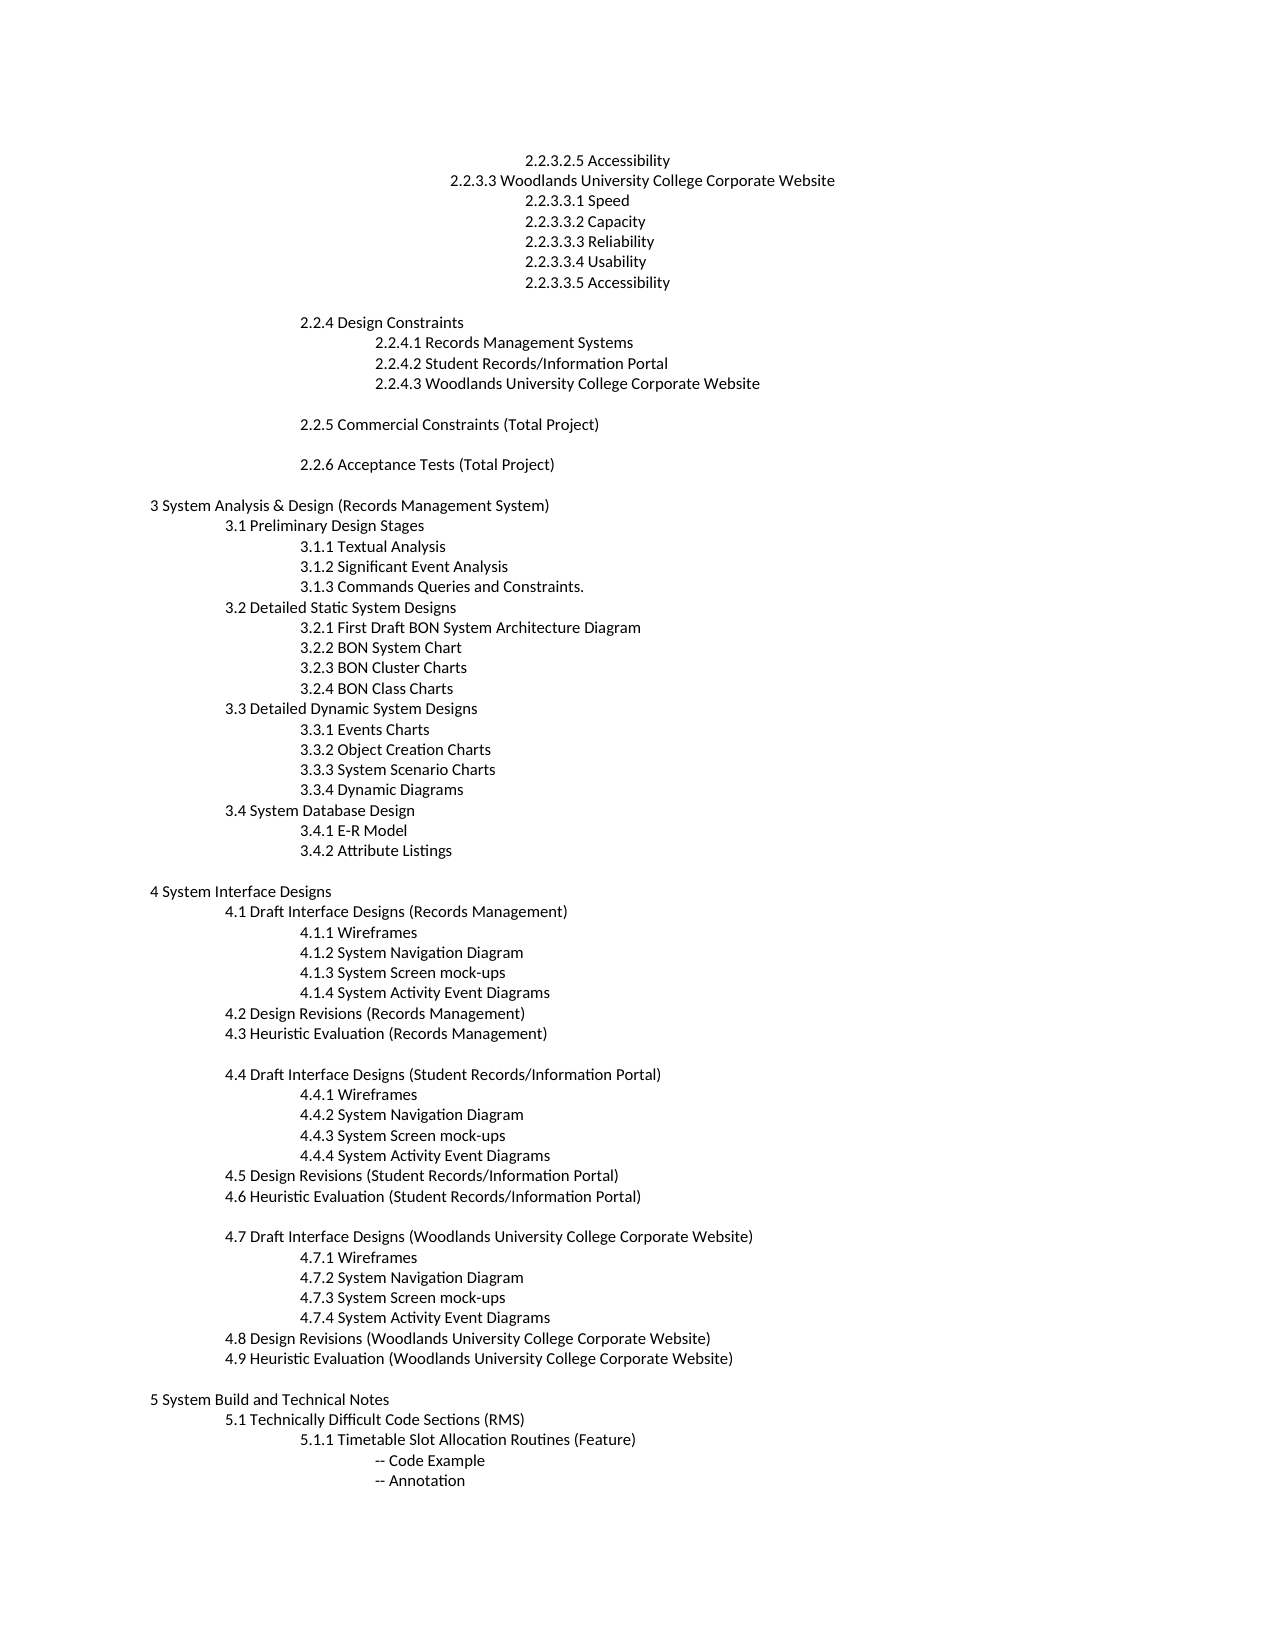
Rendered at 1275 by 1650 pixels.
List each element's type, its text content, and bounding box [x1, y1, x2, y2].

title 4.7.1 Wireframes [225, 1247, 1125, 1267]
title 2.2.3.3.4 Usability [450, 252, 1125, 272]
title 4.4.3 System Screen mock-ups [225, 1125, 1125, 1145]
title 5 System Build and Technical Notes [150, 1389, 1125, 1409]
title 4.9 Heuristic Evaluation (Woodlands University College Corporate Website) [150, 1348, 1125, 1369]
title 4.1.4 System Activity Event Diagrams [225, 983, 1125, 1003]
title 3.2 Detailed Static System Designs [150, 597, 1125, 617]
title 4.8 Design Revisions (Woodlands University College Corporate Website) [150, 1328, 1125, 1348]
title 4.7.2 System Navigation Diagram [225, 1267, 1125, 1287]
title 3.1.2 Significant Event Analysis [225, 556, 1125, 577]
title 4.7 Draft Interface Designs (Woodlands University College Corporate Website) [150, 1227, 1125, 1247]
title 3.4.1 E-R Model [150, 820, 1125, 841]
title 4.7.4 System Activity Event Diagrams [225, 1308, 1125, 1328]
title 4 System Interface Designs [150, 881, 1125, 902]
title 4.4.1 Wireframes [225, 1084, 1125, 1105]
title 4.4.2 System Navigation Diagram [225, 1105, 1125, 1125]
title 4.1.3 System Screen mock-ups [225, 962, 1125, 983]
title 5.1 Technically Difficult Code Sections (RMS) [150, 1409, 1125, 1430]
title 4.5 Design Revisions (Student Records/Information Portal) [150, 1166, 1125, 1186]
title 3 System Analysis & Design (Records Management System) [150, 495, 1125, 516]
title 3.1.3 Commands Queries and Constraints. [225, 577, 1125, 597]
title 3.4.2 Attribute Listings [225, 841, 1125, 861]
title 3.3.2 Object Creation Charts [225, 739, 1125, 759]
title 4.1.1 Wireframes [225, 922, 1125, 942]
title 4.7.3 System Screen mock-ups [225, 1287, 1125, 1308]
title -- Code Example [150, 1450, 1125, 1470]
title 4.3 Heuristic Evaluation (Records Management) [150, 1023, 1125, 1044]
title 2.2.3.3.5 Accessibility [450, 272, 1125, 292]
title 3.4 System Database Design [150, 800, 1125, 820]
title 2.2.5 Commercial Constraints (Total Project) [225, 414, 1125, 434]
title -- Annotation [150, 1470, 1125, 1491]
title 3.2.4 BON Class Charts [225, 678, 1125, 698]
title 2.2.3.3 Woodlands University College Corporate Website [375, 170, 1125, 191]
title 3.1 Preliminary Design Stages [150, 516, 1125, 536]
title 4.6 Heuristic Evaluation (Student Records/Information Portal) [150, 1186, 1125, 1206]
title 4.1.2 System Navigation Diagram [225, 942, 1125, 962]
title 2.2.3.2.5 Accessibility [450, 150, 1125, 170]
title 4.4.4 System Activity Event Diagrams [225, 1145, 1125, 1166]
title 4.1 Draft Interface Designs (Records Management) [150, 902, 1125, 922]
title 3.2.2 BON System Chart [225, 637, 1125, 658]
title 2.2.4.3 Woodlands University College Corporate Website [225, 373, 1125, 394]
title 4.2 Design Revisions (Records Management) [150, 1003, 1125, 1023]
title 3.3.1 Events Charts [225, 719, 1125, 739]
title 4.4 Draft Interface Designs (Student Records/Information Portal) [150, 1064, 1125, 1084]
title 3.1.1 Textual Analysis [225, 536, 1125, 556]
title 2.2.6 Acceptance Tests (Total Project) [225, 455, 1125, 475]
title 3.3 Detailed Dynamic System Designs [150, 698, 1125, 719]
title 2.2.3.3.1 Speed [450, 191, 1125, 211]
title 2.2.3.3.2 Capacity [450, 211, 1125, 231]
title 3.2.1 First Draft BON System Architecture Diagram [225, 617, 1125, 637]
title 2.2.4.2 Student Records/Information Portal [225, 353, 1125, 373]
title 2.2.4.1 Records Management Systems [225, 333, 1125, 353]
title 3.3.4 Dynamic Diagrams [225, 780, 1125, 800]
title 3.2.3 BON Cluster Charts [225, 658, 1125, 678]
title 3.3.3 System Scenario Charts [225, 759, 1125, 780]
title 2.2.4 Design Constraints [225, 312, 1125, 333]
title 5.1.1 Timetable Slot Allocation Routines (Feature) [150, 1430, 1125, 1450]
title 2.2.3.3.3 Reliability [450, 231, 1125, 252]
